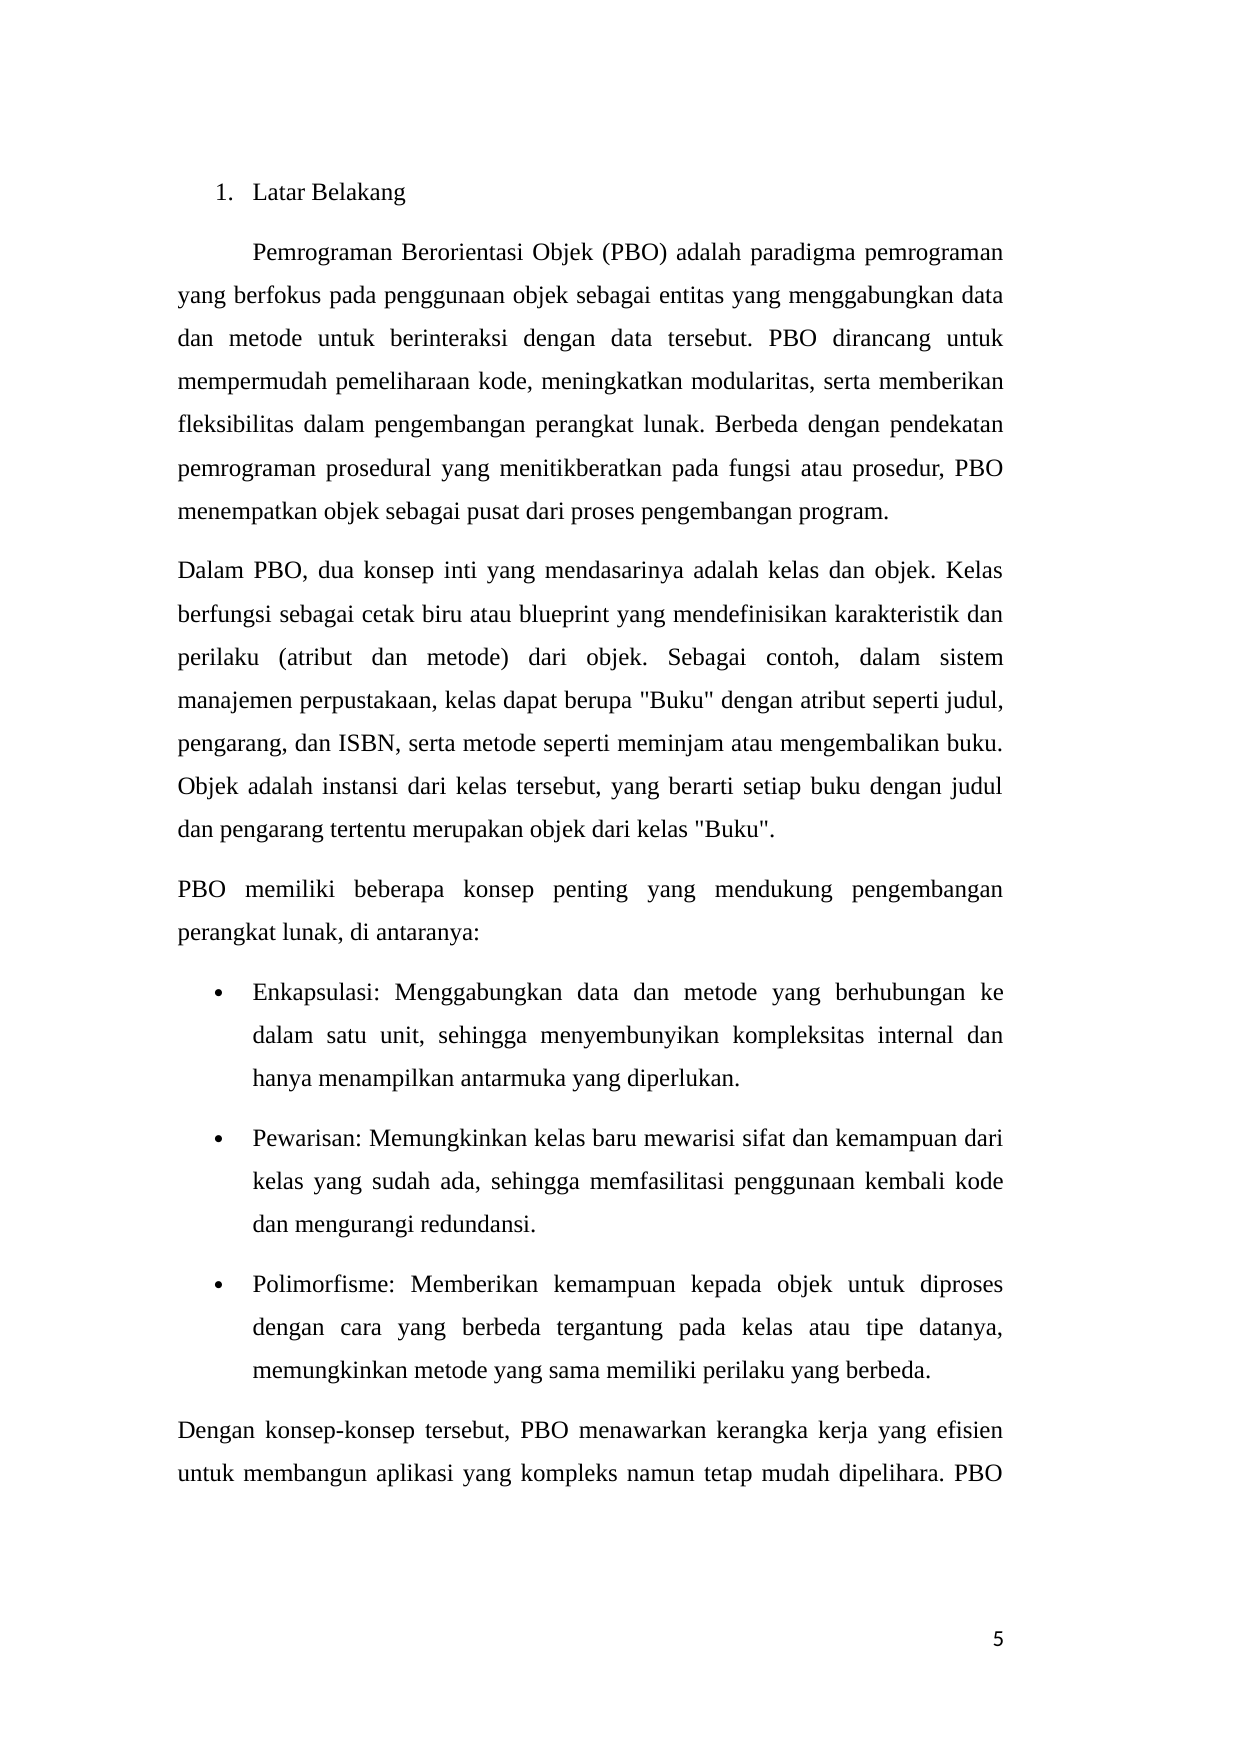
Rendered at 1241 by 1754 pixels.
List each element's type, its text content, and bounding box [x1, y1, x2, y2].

list Latar Belakang [215, 177, 1004, 206]
text Pemrograman Berorientasi Objek (PBO) adalah paradigma pemrograman yang berfokus pada penggunaan objek sebagai entitas yang menggabungkan data dan metode untuk berinteraksi dengan data tersebut. PBO dirancang untuk mempermudah pemeliharaan kode, meningkatkan modularitas, serta memberikan fleksibilitas dalam pengembangan perangkat lunak. Berbeda dengan pendekatan pemrograman prosedural yang menitikberatkan pada fungsi atau prosedur, PBO menempatkan objek sebagai pusat dari proses pengembangan program. [177, 237, 1004, 524]
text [177, 1415, 1004, 1487]
list Enkapsulasi: Menggabungkan data dan metode yang berhubungan ke dalam satu unit, sehingga menyembunyikan kompleksitas internal dan hanya menampilkan antarmuka yang diperlukan. [215, 977, 1004, 1092]
text Dalam PBO, dua konsep inti yang mendasarinya adalah kelas dan objek. Kelas berfungsi sebagai cetak biru atau blueprint yang mendefinisikan karakteristik dan perilaku (atribut dan metode) dari objek. Sebagai contoh, dalam sistem manajemen perpustakaan, kelas dapat berupa "Buku" dengan atribut seperti judul, pengarang, dan ISBN, serta metode seperti meminjam atau mengembalikan buku. Objek adalah instansi dari kelas tersebut, yang berarti setiap buku dengan judul dan pengarang tertentu merupakan objek dari kelas "Buku". [177, 556, 1004, 843]
text PBO memiliki beberapa konsep penting yang mendukung pengembangan perangkat lunak, di antaranya: [177, 874, 1004, 946]
list Polimorfisme: Memberikan kemampuan kepada objek untuk diproses dengan cara yang berbeda tergantung pada kelas atau tipe datanya, memungkinkan metode yang sama memiliki perilaku yang berbeda. [215, 1269, 1004, 1384]
list Pewarisan: Memungkinkan kelas baru mewarisi sifat dan kemampuan dari kelas yang sudah ada, sehingga memfasilitasi penggunaan kembali kode dan mengurangi redundansi. [215, 1123, 1004, 1238]
